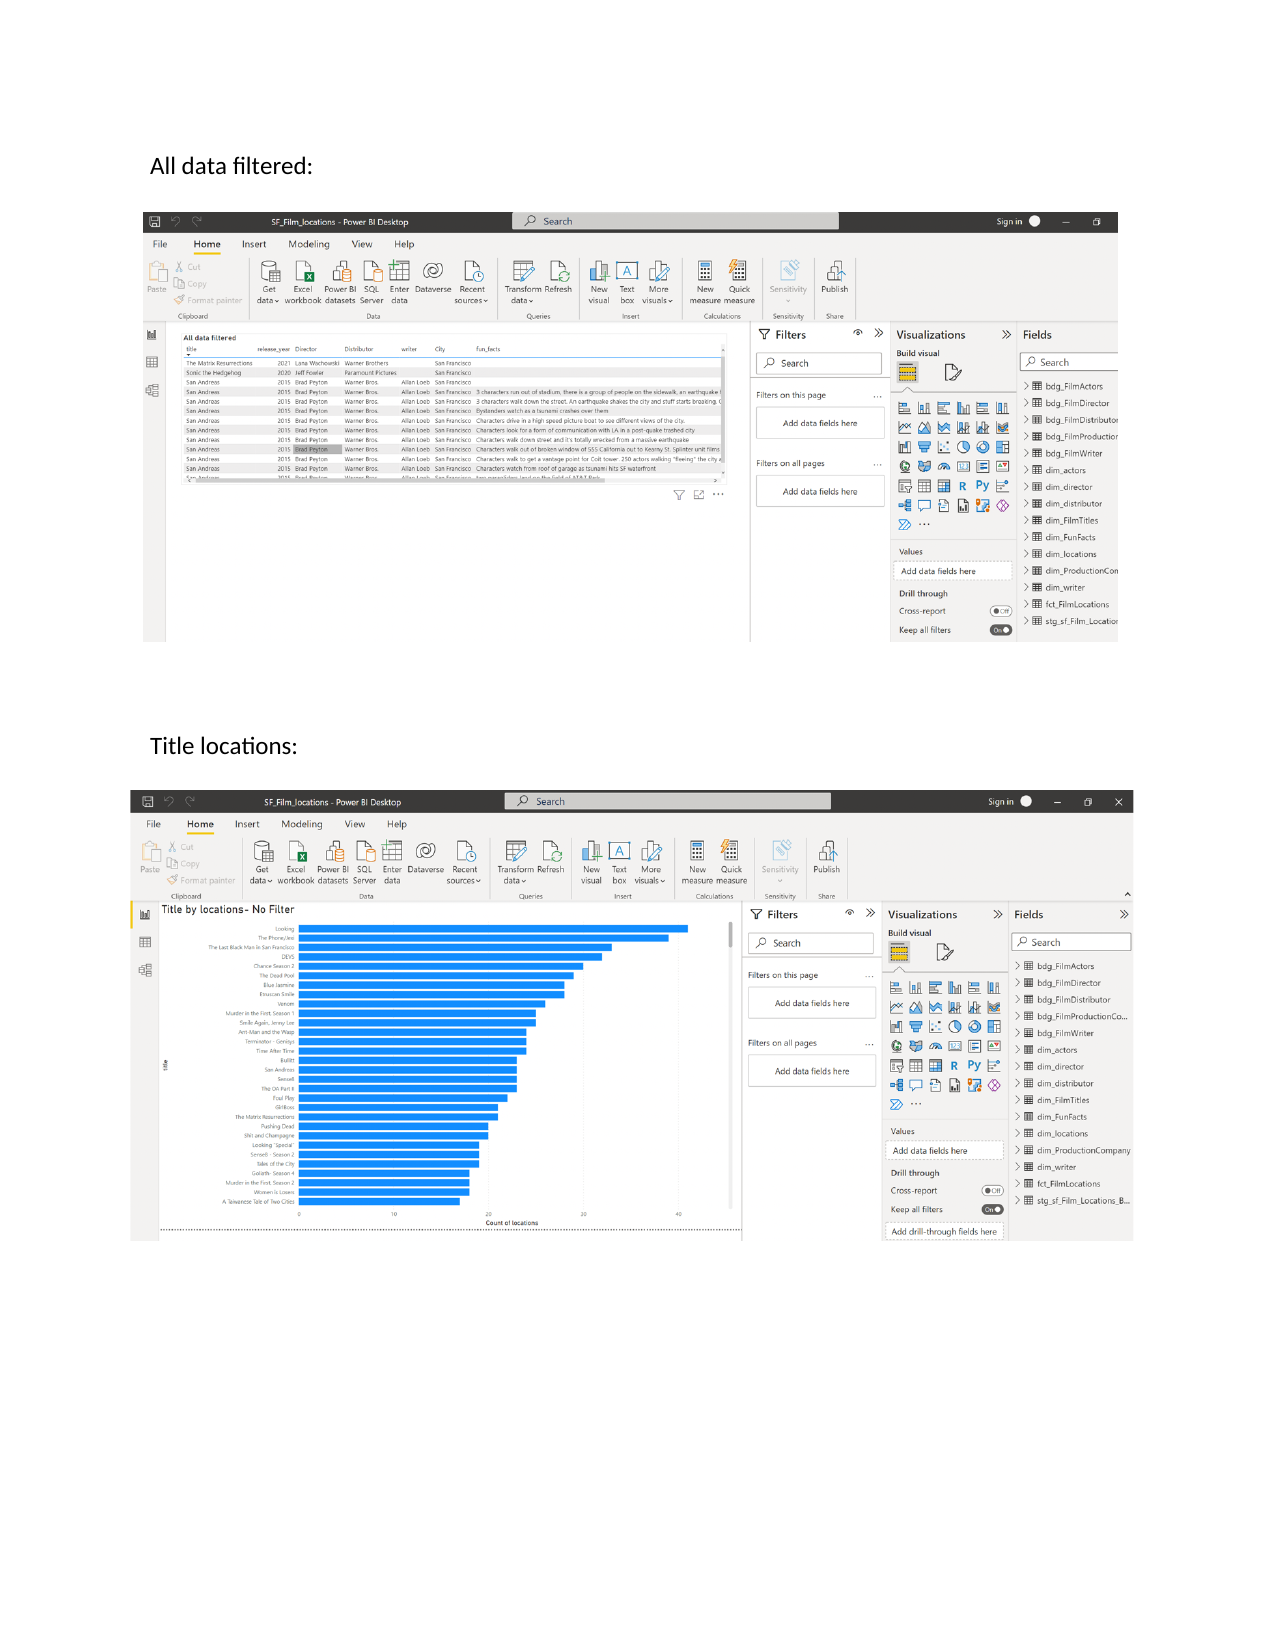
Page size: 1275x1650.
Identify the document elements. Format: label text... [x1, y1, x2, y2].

picture [130, 790, 1134, 1241]
text Title locations: [150, 730, 1125, 760]
text All data filtered: [150, 150, 1125, 181]
picture [143, 212, 1118, 642]
